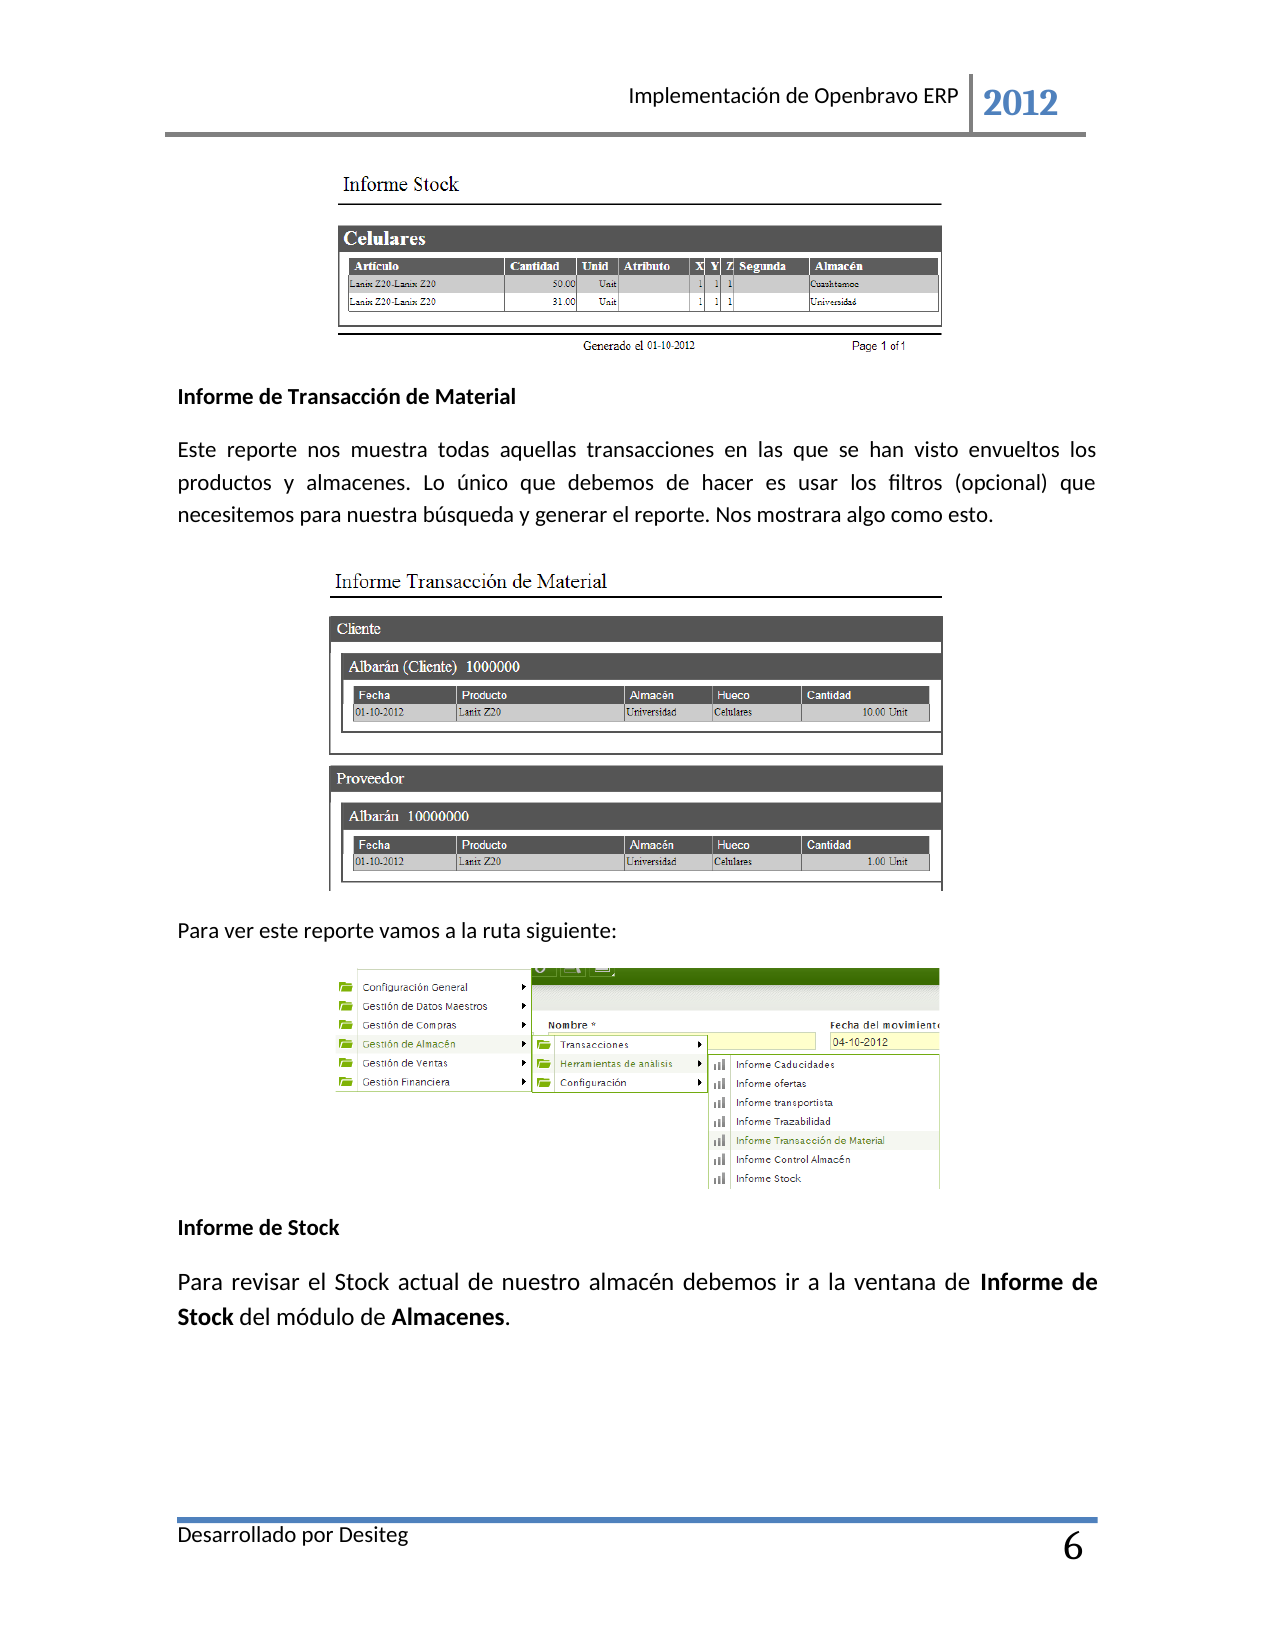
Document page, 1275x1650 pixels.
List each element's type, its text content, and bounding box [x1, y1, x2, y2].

text Para revisar el Stock actual de nuestro almacén debemos ir a la ventana de Informe de Stock del módulo de Almacenes. [177, 1266, 1098, 1332]
text Informe de Stock [177, 1213, 1098, 1241]
text Para ver este reporte vamos a la ruta siguiente: [177, 916, 1098, 944]
picture [296, 164, 979, 358]
text Informe de Transacción de Material [177, 382, 1098, 411]
picture [335, 968, 940, 1189]
text Este reporte nos muestra todas aquellas transacciones en las que se han visto envueltos los productos y almacenes. Lo único que debemos de hacer es usar los filtros (opcional) que necesitemos para nuestra búsqueda y generar el reporte. Nos mostrara algo como esto. [177, 436, 1098, 528]
picture [308, 552, 967, 891]
